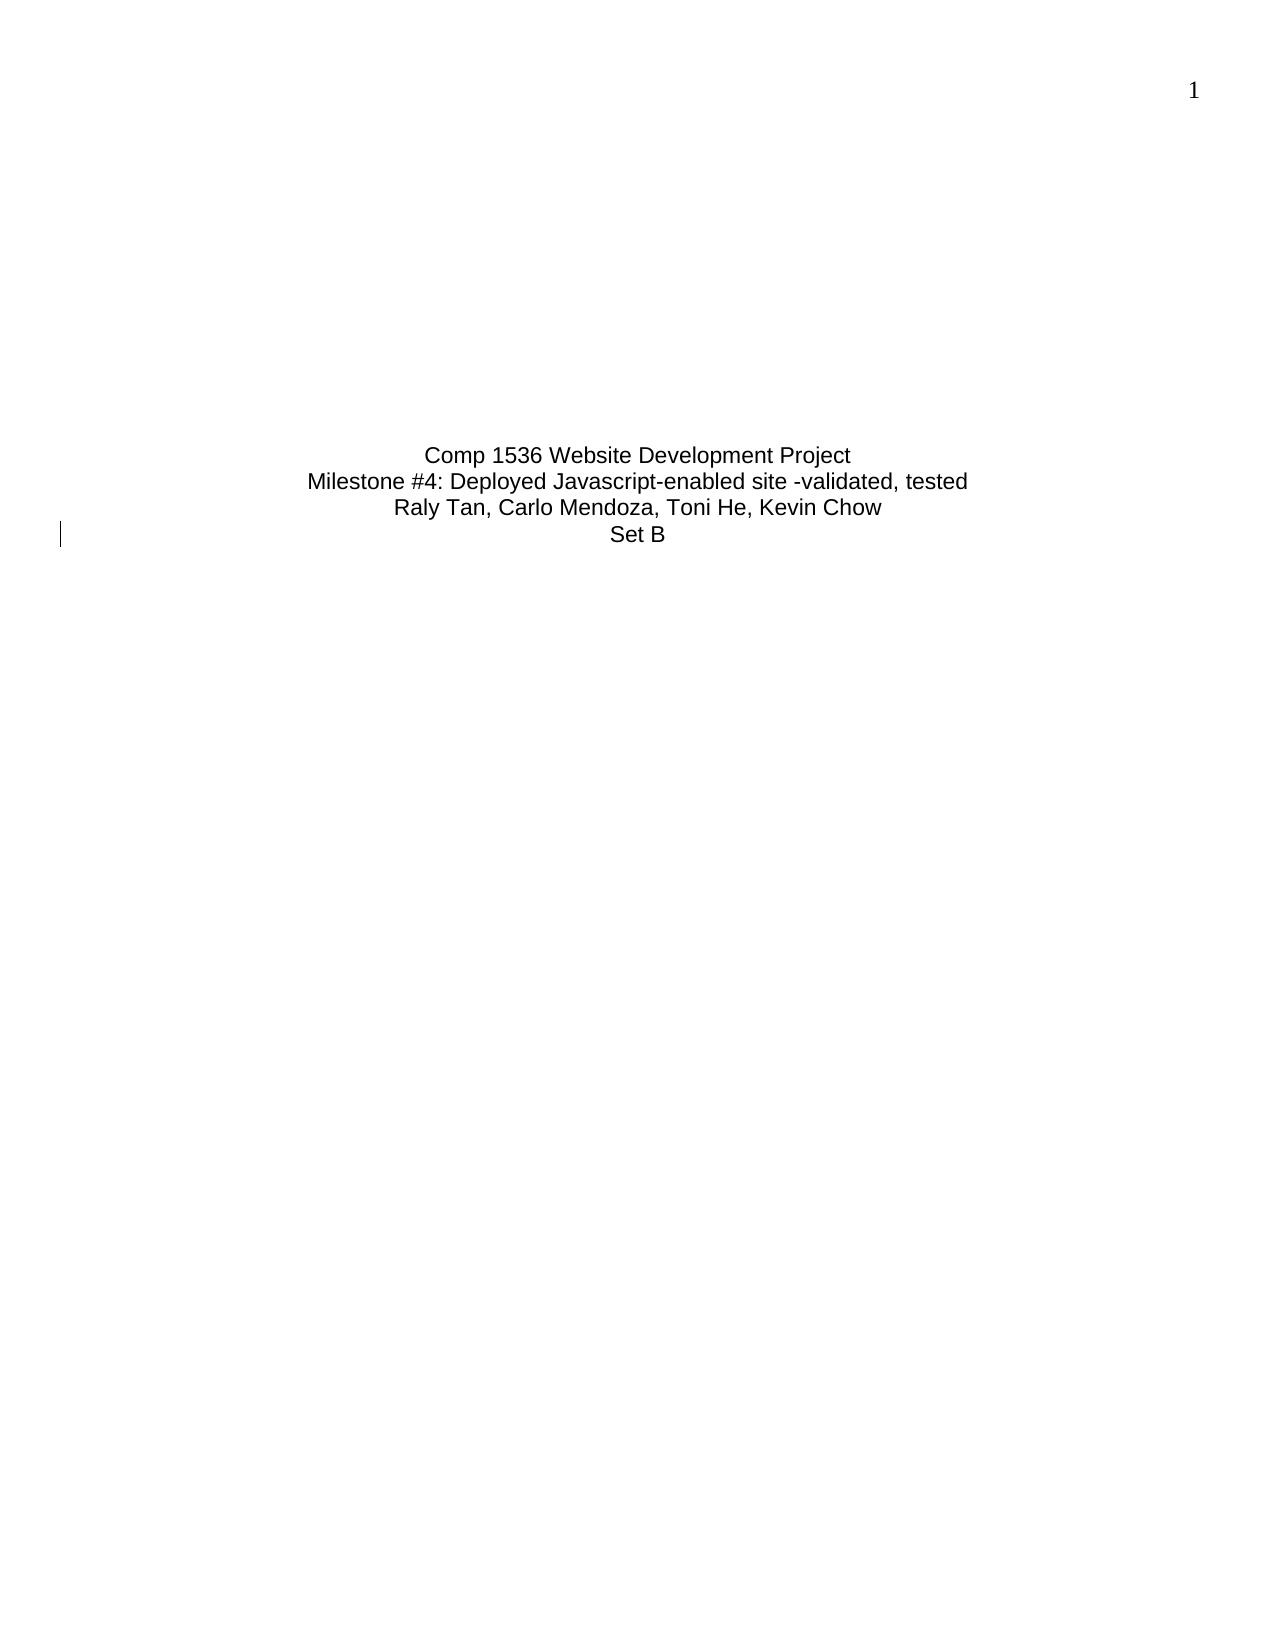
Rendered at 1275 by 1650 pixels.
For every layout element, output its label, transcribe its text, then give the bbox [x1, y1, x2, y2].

text Milestone #4: Deployed Javascript-enabled site -validated, tested [75, 468, 1200, 494]
text Comp 1536 Website Development Project [75, 442, 1200, 468]
text Raly Tan, Carlo Mendoza, Toni He, Kevin Chow [75, 494, 1200, 521]
text Set B [75, 521, 1200, 547]
